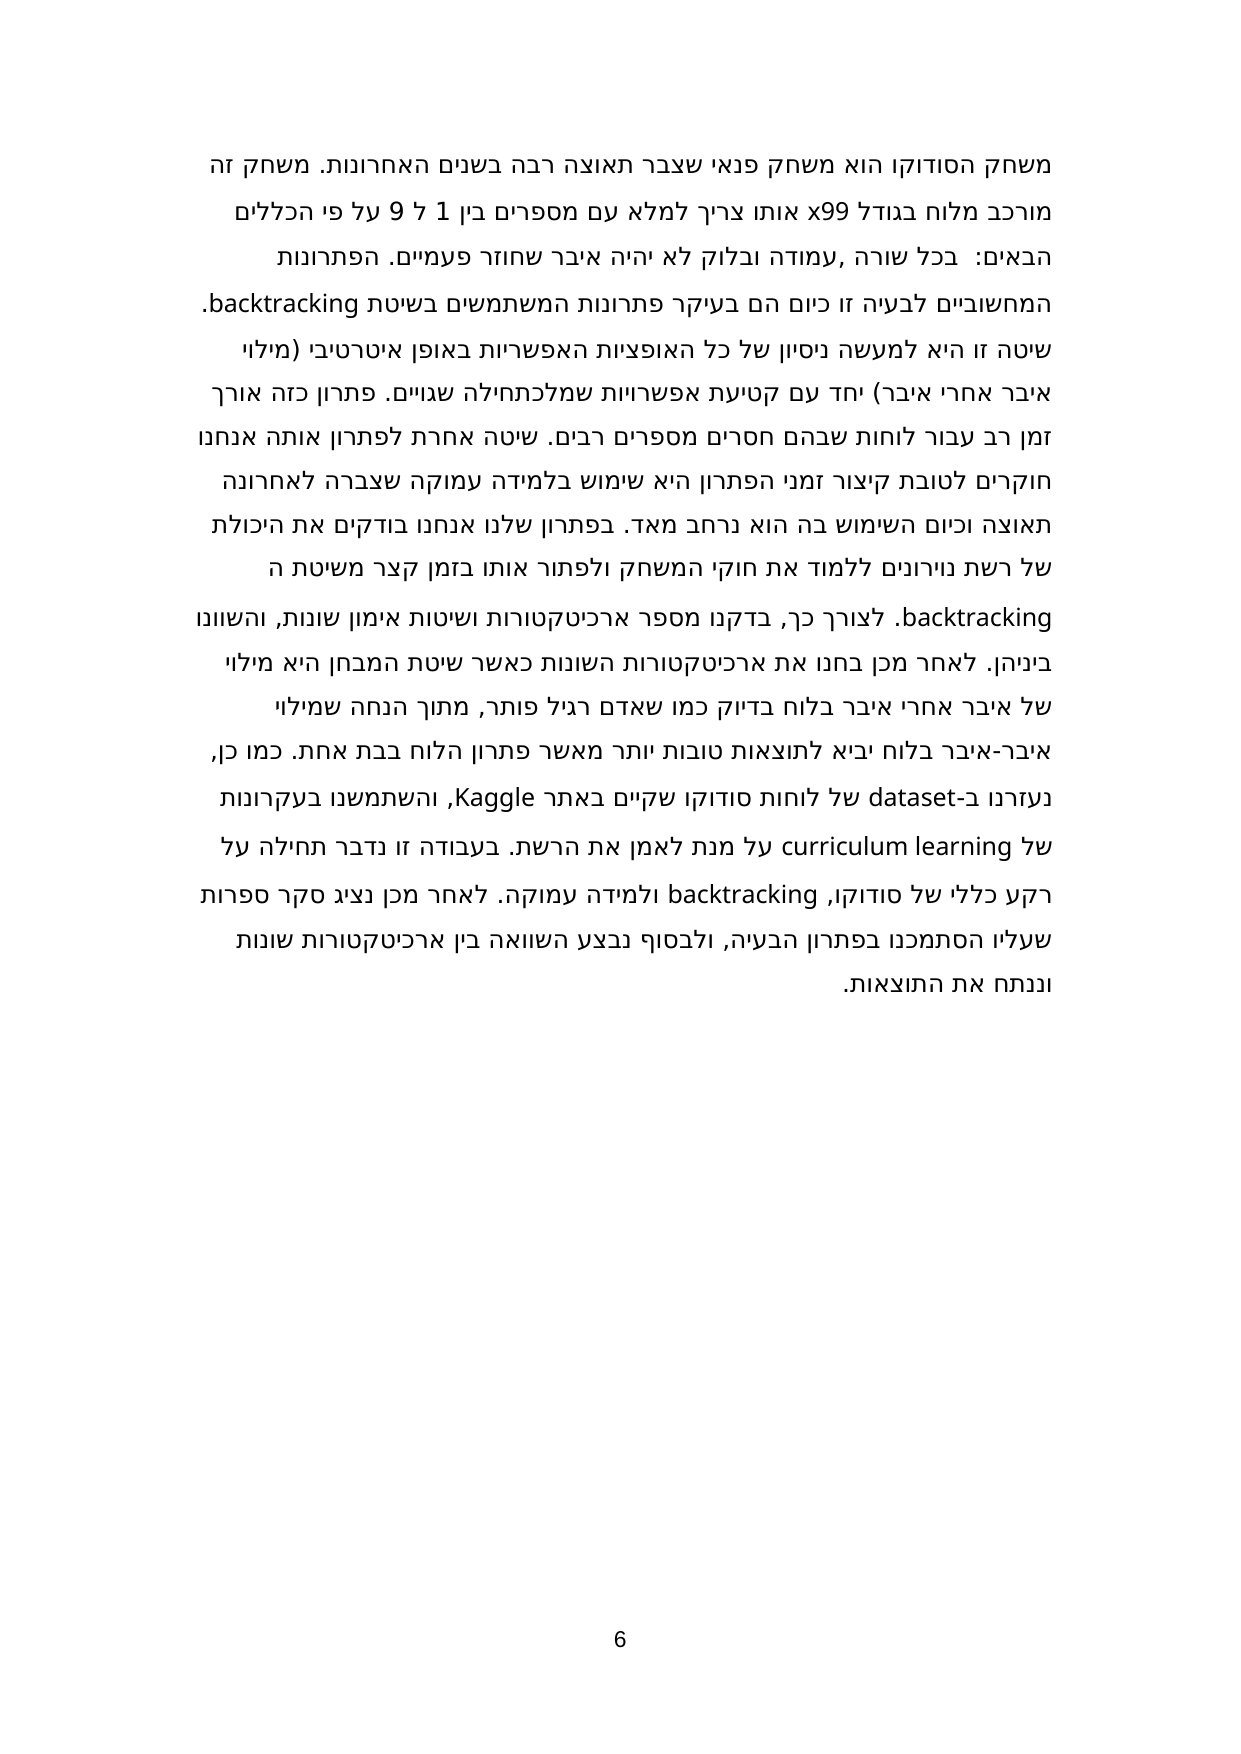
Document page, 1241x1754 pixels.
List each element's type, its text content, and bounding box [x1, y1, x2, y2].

text משחק הסודוקו הוא משחק פנאי שצבר תאוצה רבה בשנים האחרונות. משחק זה מורכב מלוח בגודל x99 אותו צריך למלא עם מספרים בין 1 ל 9 על פי הכללים הבאים: בכל שורה ,עמודה ובלוק לא יהיה איבר שחוזר פעמיים. הפתרונות המחשוביים לבעיה זו כיום הם בעיקר פתרונות המשתמשים בשיטת backtracking. שיטה זו היא למעשה ניסיון של כל האופציות האפשריות באופן איטרטיבי (מילוי איבר אחרי איבר) יחד עם קטיעת אפשרויות שמלכתחילה שגויים. פתרון כזה אורך זמן רב עבור לוחות שבהם חסרים מספרים רבים. שיטה אחרת לפתרון אותה אנחנו חוקרים לטובת קיצור זמני הפתרון היא שימוש בלמידה עמוקה שצברה לאחרונה תאוצה וכיום השימוש בה הוא נרחב מאד. בפתרון שלנו אנחנו בודקים את היכולת של רשת נוירונים ללמוד את חוקי המשחק ולפתור אותו בזמן קצר משיטת ה backtracking. לצורך כך, בדקנו מספר ארכיטקטורות ושיטות אימון שונות, והשוונו ביניהן. לאחר מכן בחנו את ארכיטקטורות השונות כאשר שיטת המבחן היא מילוי של איבר אחרי איבר בלוח בדיוק כמו שאדם רגיל פותר, מתוך הנחה שמילוי איבר-איבר בלוח יביא לתוצאות טובות יותר מאשר פתרון הלוח בבת אחת. כמו כן, נעזרנו ב-dataset של לוחות סודוקו שקיים באתר Kaggle, והשתמשנו בעקרונות של curriculum learning על מנת לאמן את הרשת. בעבודה זו נדבר תחילה על רקע כללי של סודוקו, backtracking ולמידה עמוקה. לאחר מכן נציג סקר ספרות שעליו הסתמכנו בפתרון הבעיה, ולבסוף נבצע השוואה בין ארכיטקטורות שונות וננתח את התוצאות. [187, 150, 1053, 998]
